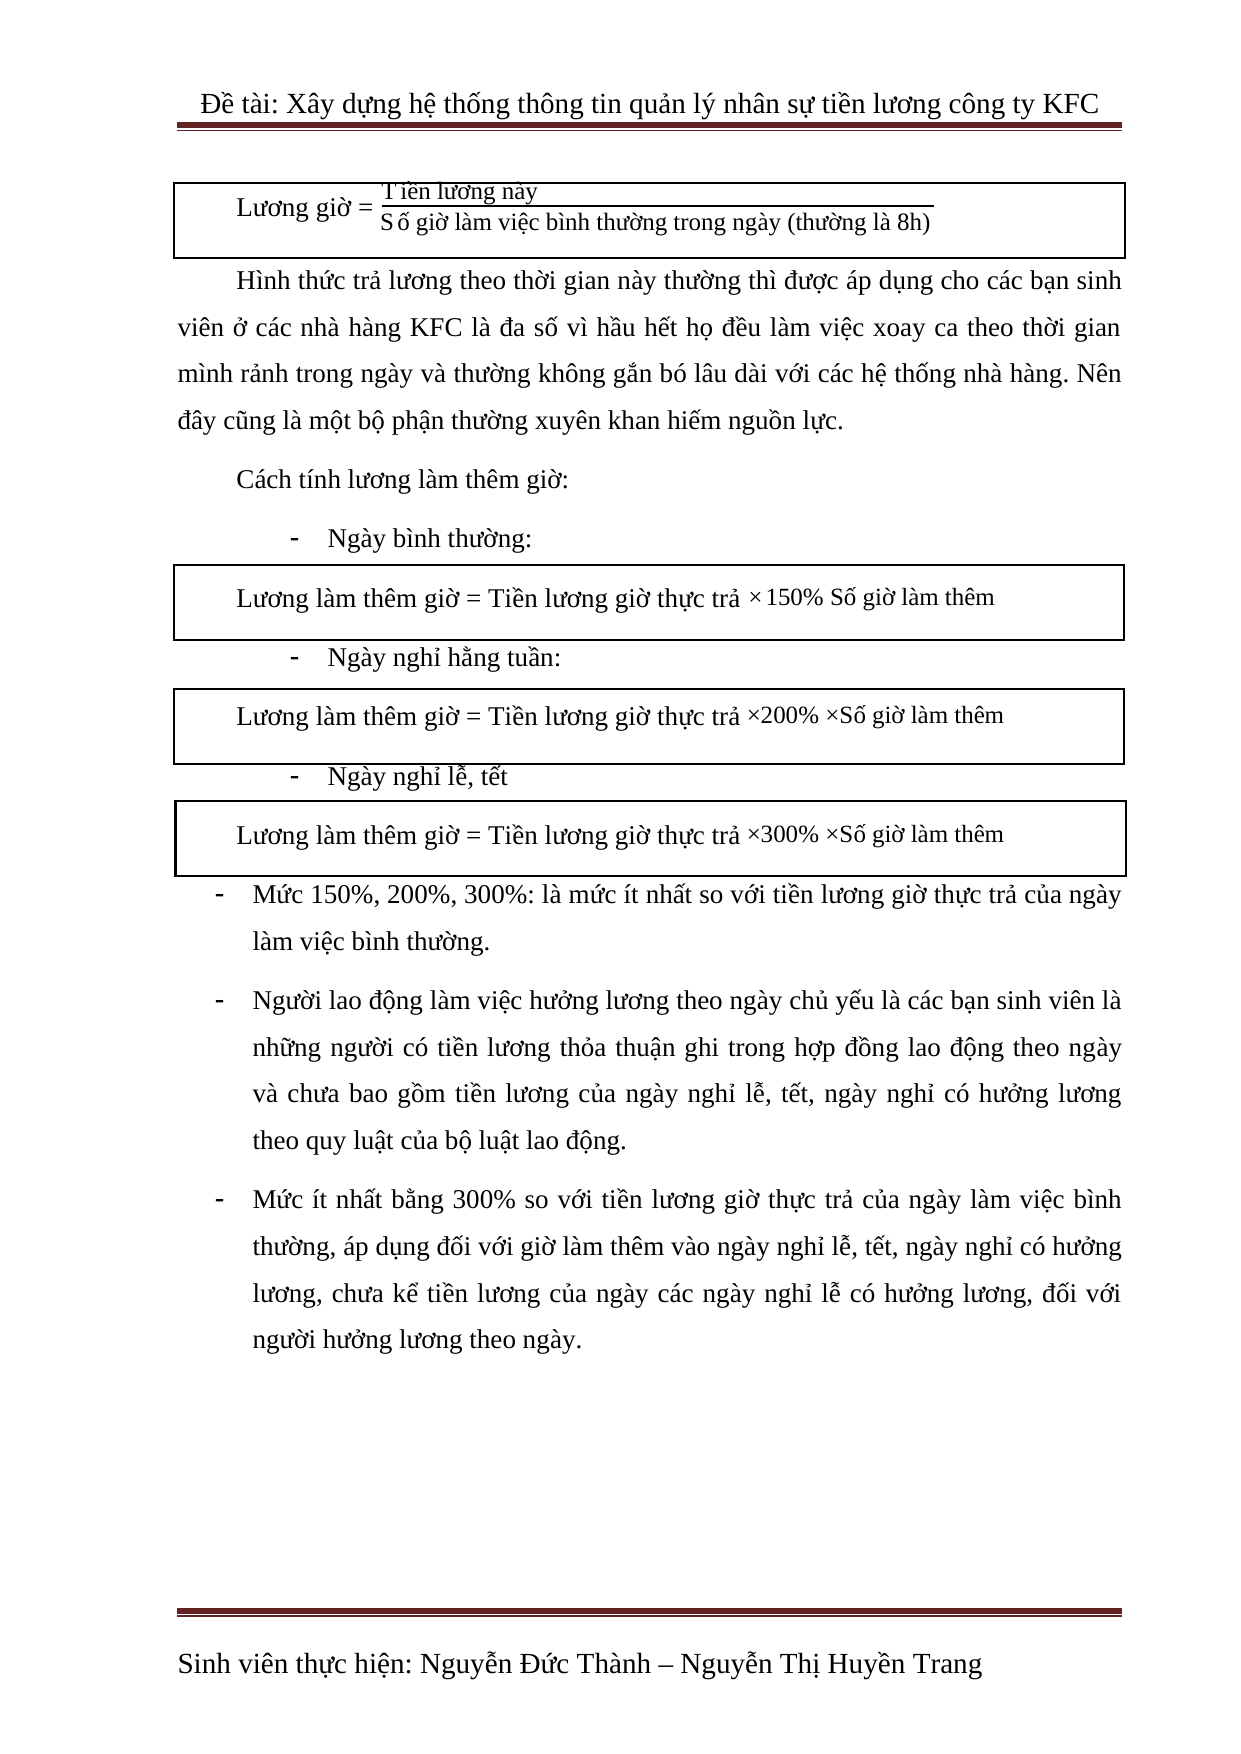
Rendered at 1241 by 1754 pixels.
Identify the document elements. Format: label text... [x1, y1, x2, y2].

subtitle Lương làm thêm giờ = Tiền lương giờ thực trả [177, 582, 1122, 613]
subtitle Cách tính lương làm thêm giờ: [177, 463, 1122, 494]
subtitle Lương giờ = [177, 177, 1122, 236]
subtitle Lương làm thêm giờ = Tiền lương giờ thực trả [177, 700, 1122, 732]
subtitle Ngày nghỉ lễ, tết [290, 759, 1122, 791]
subtitle Người lao động làm việc hưởng lương theo ngày chủ yếu là các bạn sinh viên là những người có tiền lương thỏa thuận ghi trong hợp đồng lao động theo ngày và chưa bao gồm tiền lương của ngày nghỉ lễ, tết, ngày nghỉ có hưởng lương theo quy luật của bộ luật lao động. [215, 984, 1122, 1155]
subtitle Hình thức trả lương theo thời gian này thường thì được áp dụng cho các bạn sinh viên ở các nhà hàng KFC là đa số vì hầu hết họ đều làm việc xoay ca theo thời gian mình rảnh trong ngày và thường không gắn bó lâu dài với các hệ thống nhà hàng. Nên đây cũng là một bộ phận thường xuyên khan hiếm nguồn lực. [177, 264, 1122, 435]
subtitle Ngày nghỉ hằng tuần: [290, 641, 1122, 672]
subtitle Mức 150%, 200%, 300%: là mức ít nhất so với tiền lương giờ thực trả của ngày làm việc bình thường. [215, 878, 1122, 956]
subtitle Ngày bình thường: [290, 522, 1122, 554]
subtitle Mức ít nhất bằng 300% so với tiền lương giờ thực trả của ngày làm việc bình thường, áp dụng đối với giờ làm thêm vào ngày nghỉ lễ, tết, ngày nghỉ có hưởng lương, chưa kể tiền lương của ngày các ngày nghỉ lễ có hưởng lương, đối với người hưởng lương theo ngày. [215, 1183, 1122, 1354]
subtitle Lương làm thêm giờ = Tiền lương giờ thực trả [177, 819, 1122, 850]
